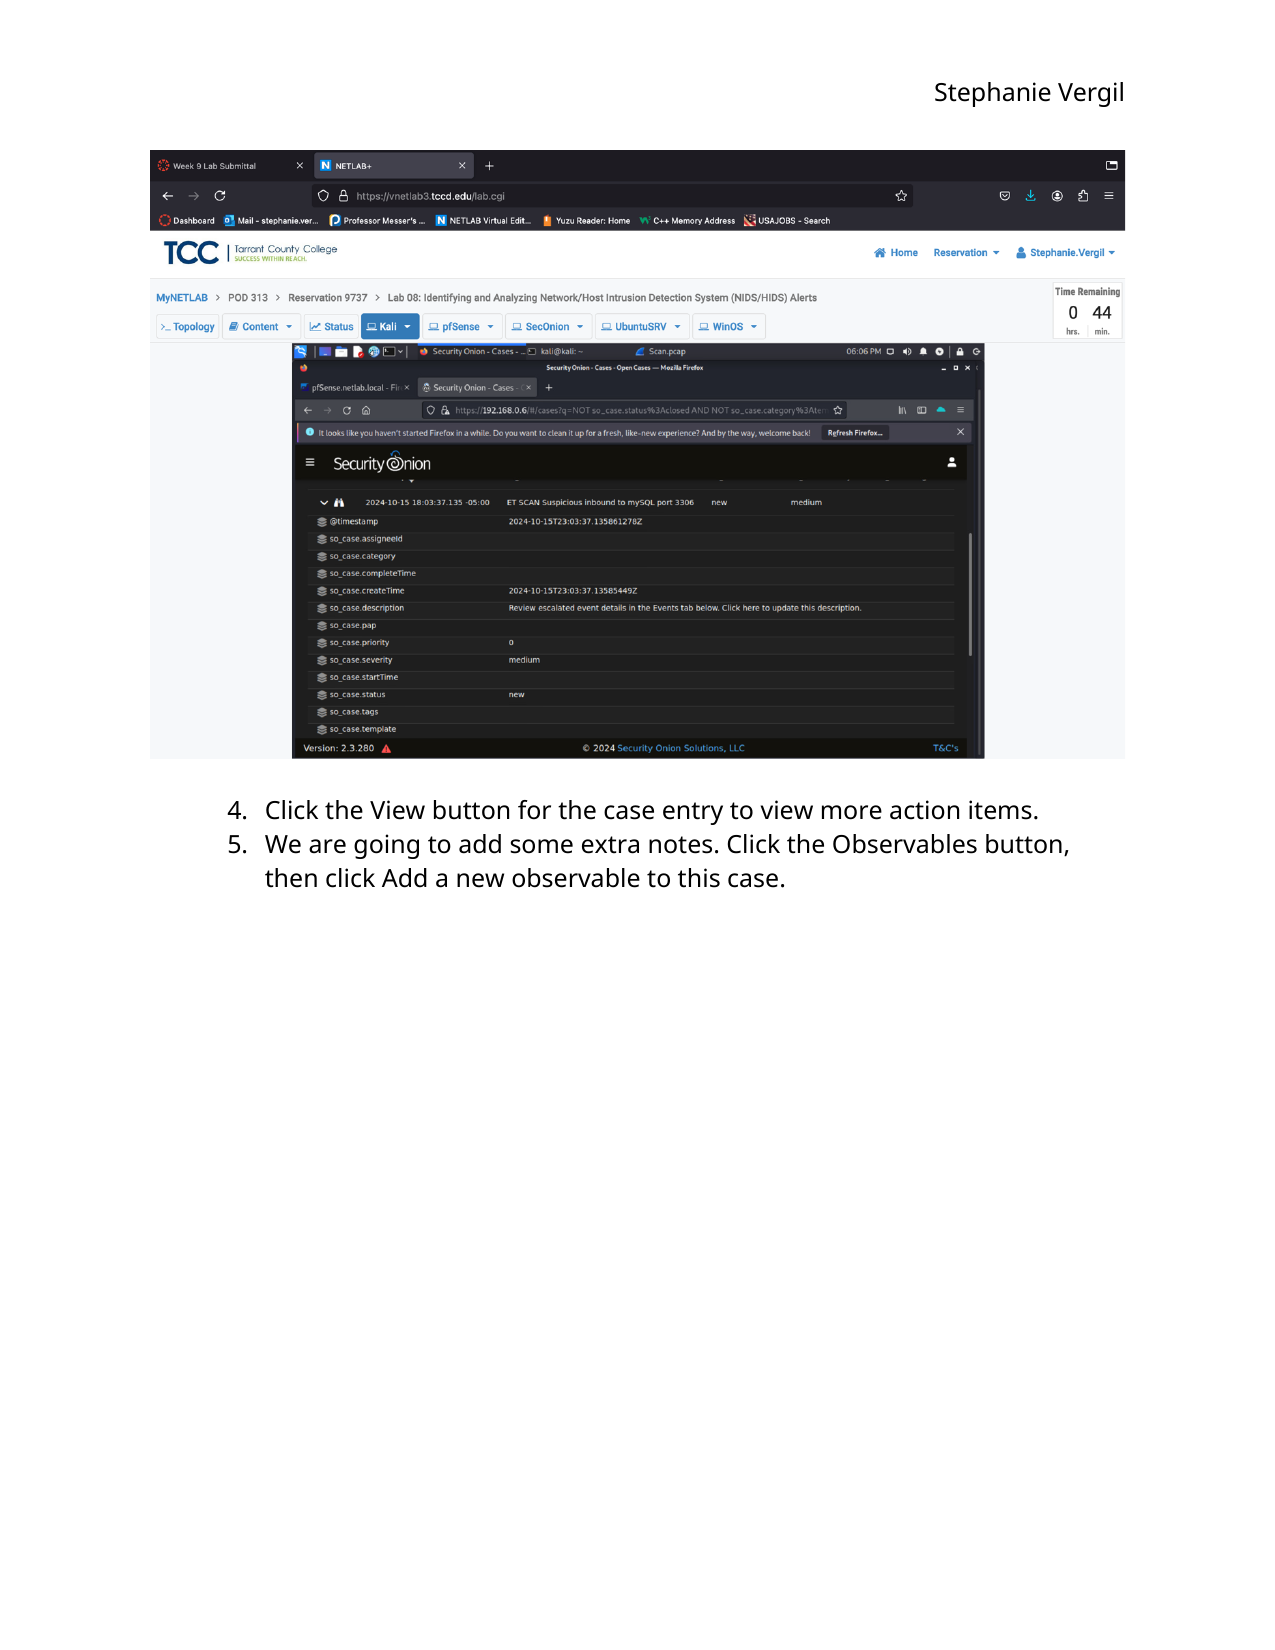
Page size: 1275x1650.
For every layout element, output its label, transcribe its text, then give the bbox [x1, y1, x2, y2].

list Click the View button for the case entry to view more action items. [227, 793, 1125, 827]
list We are going to add some extra notes. Click the Observables button, then click Add a new observable to this case. [227, 827, 1125, 895]
picture [150, 150, 1125, 759]
